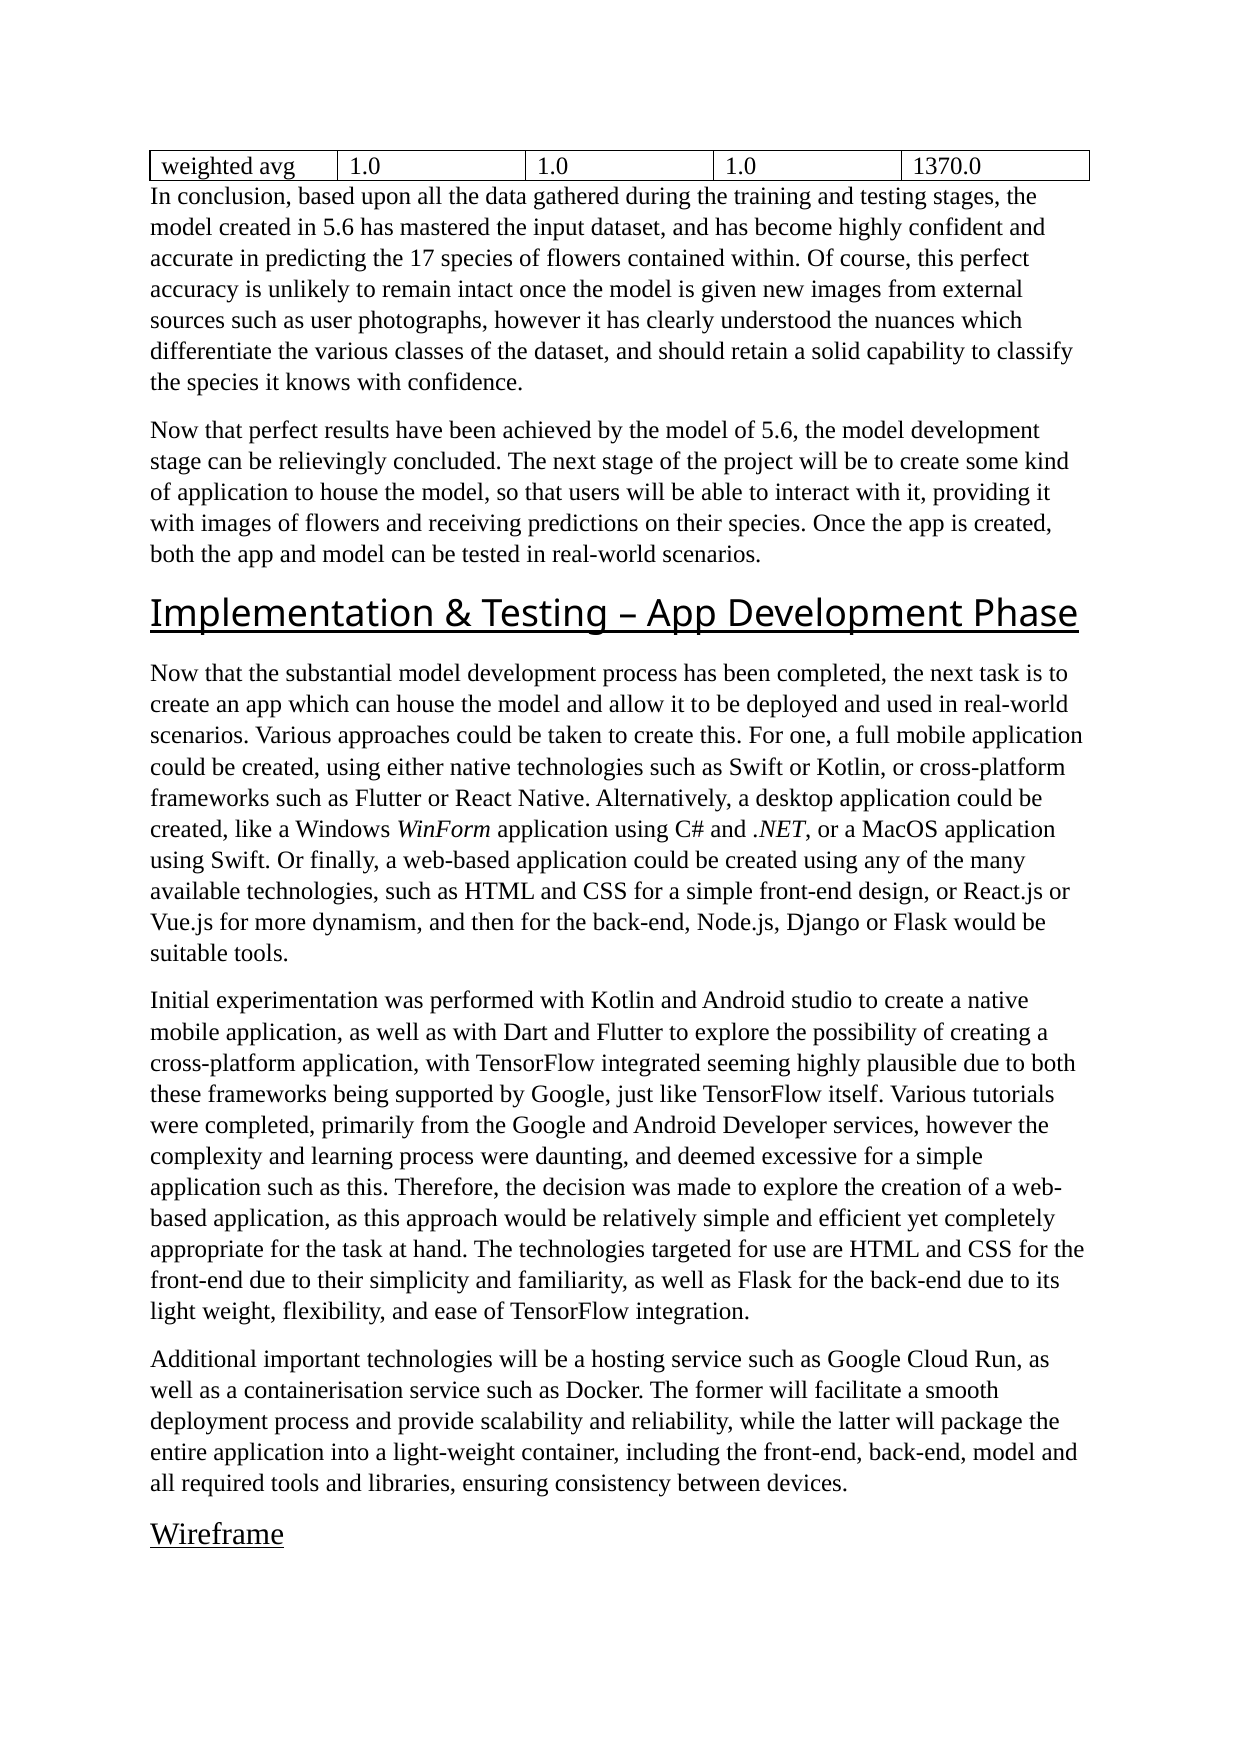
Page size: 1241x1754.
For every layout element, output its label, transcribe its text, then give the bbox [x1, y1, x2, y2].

text Implementation & Testing – App Development Phase [150, 587, 1090, 638]
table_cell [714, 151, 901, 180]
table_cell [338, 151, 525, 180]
text Now that perfect results have been achieved by the model of 5.6, the model development stage can be relievingly concluded. The next stage of the project will be to create some kind of application to house the model, so that users will be able to interact with it, providing it with images of flowers and receiving predictions on their species. Once the app is created, both the app and model can be tested in real-world scenarios. [150, 415, 1090, 568]
text Now that the substantial model development process has been completed, the next task is to create an app which can house the model and allow it to be deployed and used in real-world scenarios. Various approaches could be taken to create this. For one, a full mobile application could be created, using either native technologies such as Swift or Kotlin, or cross-platform frameworks such as Flutter or React Native. Alternatively, a desktop application could be created, like a Windows WinForm application using C# and .NET, or a MacOS application using Swift. Or finally, a web-based application could be created using any of the many available technologies, such as HTML and CSS for a simple front-end design, or React.js or Vue.js for more dynamism, and then for the back-end, Node.js, Django or Flask would be suitable tools. [150, 658, 1090, 967]
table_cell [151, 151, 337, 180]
text Additional important technologies will be a hosting service such as Google Cloud Run, as well as a containerisation service such as Docker. The former will facilitate a smooth deployment process and provide scalability and reliability, while the latter will package the entire application into a light-weight container, including the front-end, back-end, model and all required tools and libraries, ensuring consistency between devices. [150, 1344, 1090, 1497]
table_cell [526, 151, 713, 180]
subtitle Wireframe [150, 1516, 1090, 1551]
text Initial experimentation was performed with Kotlin and Android studio to create a native mobile application, as well as with Dart and Flutter to explore the possibility of creating a cross-platform application, with TensorFlow integrated seeming highly plausible due to both these frameworks being supported by Google, just like TensorFlow itself. Various tutorials were completed, primarily from the Google and Android Developer services, however the complexity and learning process were daunting, and deemed excessive for a simple application such as this. Therefore, the decision was made to explore the creation of a web-based application, as this approach would be relatively simple and efficient yet completely appropriate for the task at hand. The technologies targeted for use are HTML and CSS for the front-end due to their simplicity and familiarity, as well as Flask for the back-end due to its light weight, flexibility, and ease of TensorFlow integration. [150, 986, 1090, 1325]
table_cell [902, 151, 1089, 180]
text In conclusion, based upon all the data gathered during the training and testing stages, the model created in 5.6 has mastered the input dataset, and has become highly confident and accurate in predicting the 17 species of flowers contained within. Of course, this perfect accuracy is unlikely to remain intact once the model is given new images from external sources such as user photographs, however it has clearly understood the nuances which differentiate the various classes of the dataset, and should retain a solid capability to classify the species it knows with confidence. [150, 181, 1090, 396]
